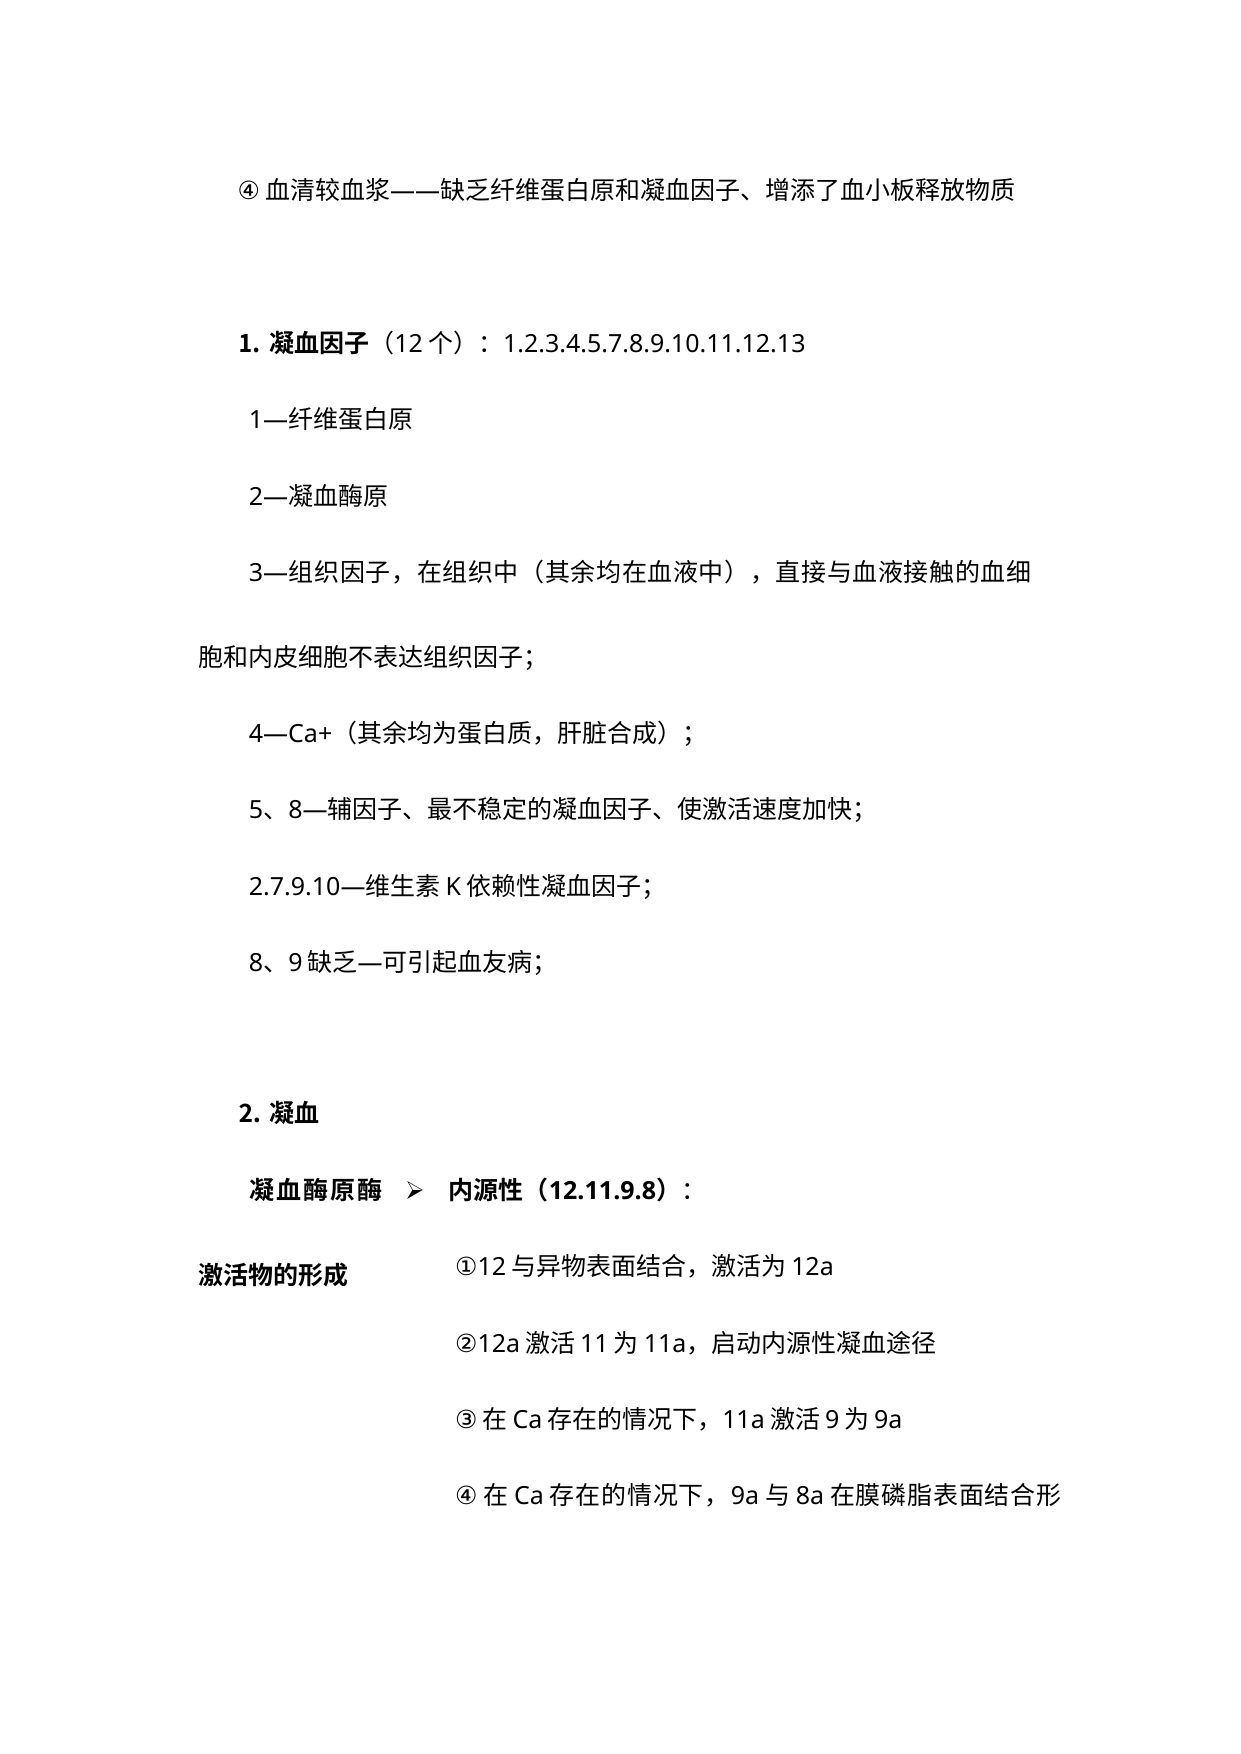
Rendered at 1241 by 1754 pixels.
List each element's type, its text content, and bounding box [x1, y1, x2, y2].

text ④血清较血浆——缺乏纤维蛋白原和凝血因子、增添了血小板释放物质 [187, 156, 1053, 224]
table_header 凝血酶原酶激活物的形成 [188, 1156, 394, 1529]
text ⒉ 凝血 [187, 1079, 1053, 1147]
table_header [394, 1156, 1073, 1529]
table_header 1—纤维蛋白原 2—凝血酶原 3—组织因子，在组织中（其余均在血液中），直接与血液接触的血细胞和内皮细胞不表达组织因子； 4—Ca+（其余均为蛋白质，肝脏合成）； 5、8—辅因子、最不稳定的凝血因子、使激活速度加快； 2.7.9.10—维生素K依赖性凝血因子； 8、9缺乏—可引起血友病； [188, 385, 1043, 1003]
text ⒈ 凝血因子（12个）：1.2.3.4.5.7.8.9.10.11.12.13 [187, 308, 1053, 376]
